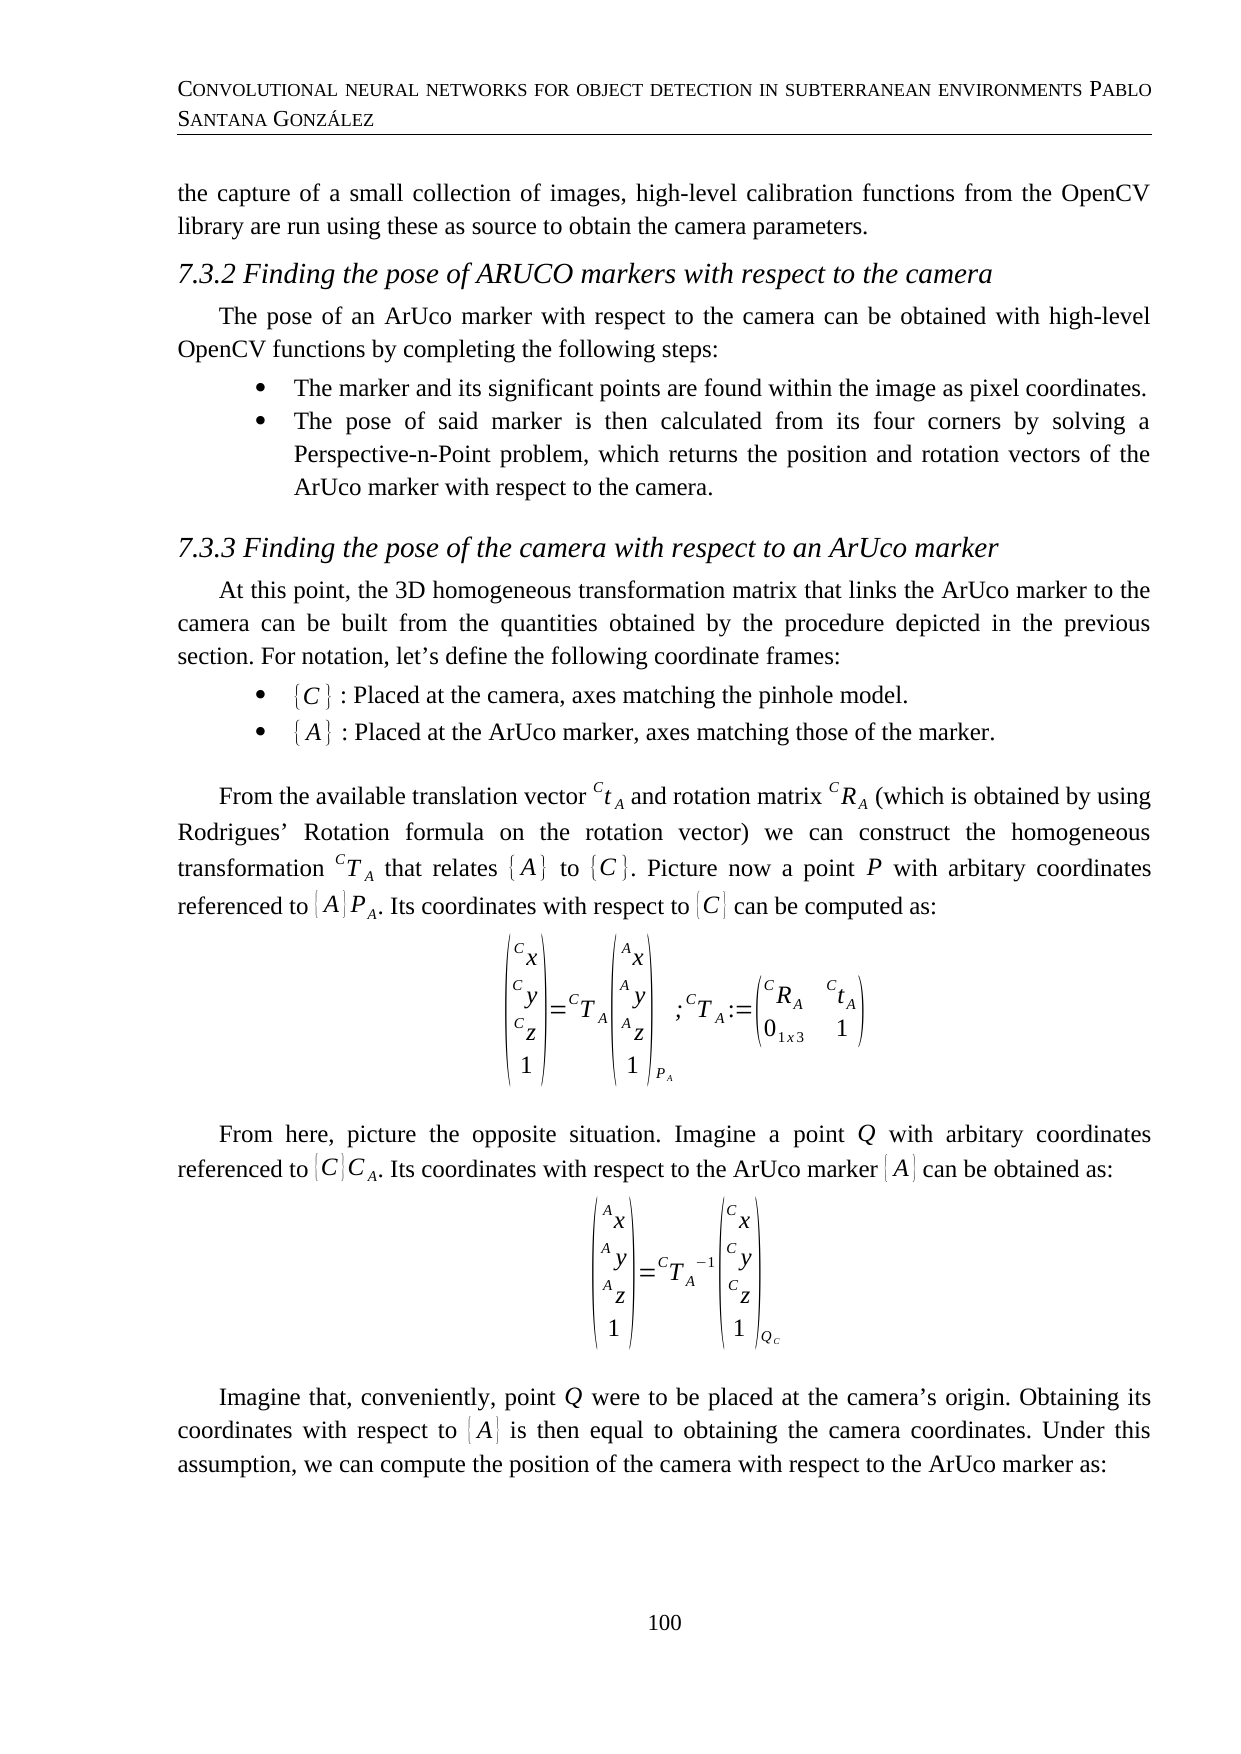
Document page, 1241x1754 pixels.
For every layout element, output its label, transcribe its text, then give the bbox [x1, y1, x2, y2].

text Imagine that, conveniently, point were to be placed at the camera’s origin. Obtaining its coordinates with respect to is then equal to obtaining the camera coordinates. Under this assumption, we can compute the position of the camera with respect to the ArUco marker as: [177, 1382, 1152, 1478]
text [177, 178, 1152, 239]
text From here, picture the opposite situation. Imagine a point with arbitary coordinates referenced to . Its coordinates with respect to the ArUco marker can be obtained as: [177, 1119, 1152, 1185]
list The pose of said marker is then calculated from its four corners by solving a Perspective-n-Point problem, which returns the position and rotation vectors of the ArUco marker with respect to the camera. [256, 406, 1152, 501]
list : Placed at the ArUco marker, axes matching those of the marker. [256, 717, 1152, 749]
list The marker and its significant points are found within the image as pixel coordinates. [256, 373, 1152, 402]
list : Placed at the camera, axes matching the pinhole model. [256, 681, 1152, 713]
subtitle Finding the pose of the camera with respect to an ArUco marker [177, 531, 1152, 564]
subtitle Finding the pose of ARUCO markers with respect to the camera [177, 256, 1152, 290]
text At this point, the 3D homogeneous transformation matrix that links the ArUco marker to the camera can be built from the quantities obtained by the procedure depicted in the previous section. For notation, let’s define the following coordinate frames: [177, 575, 1152, 670]
text From the available translation vector and rotation matrix (which is obtained by using Rodrigues’ Rotation formula on the rotation vector) we can construct the homogeneous transformation that relates to . Picture now a point with arbitary coordinates referenced to . Its coordinates with respect to can be computed as: [177, 778, 1152, 922]
text The pose of an ArUco marker with respect to the camera can be obtained with high-level OpenCV functions by completing the following steps: [177, 301, 1152, 363]
